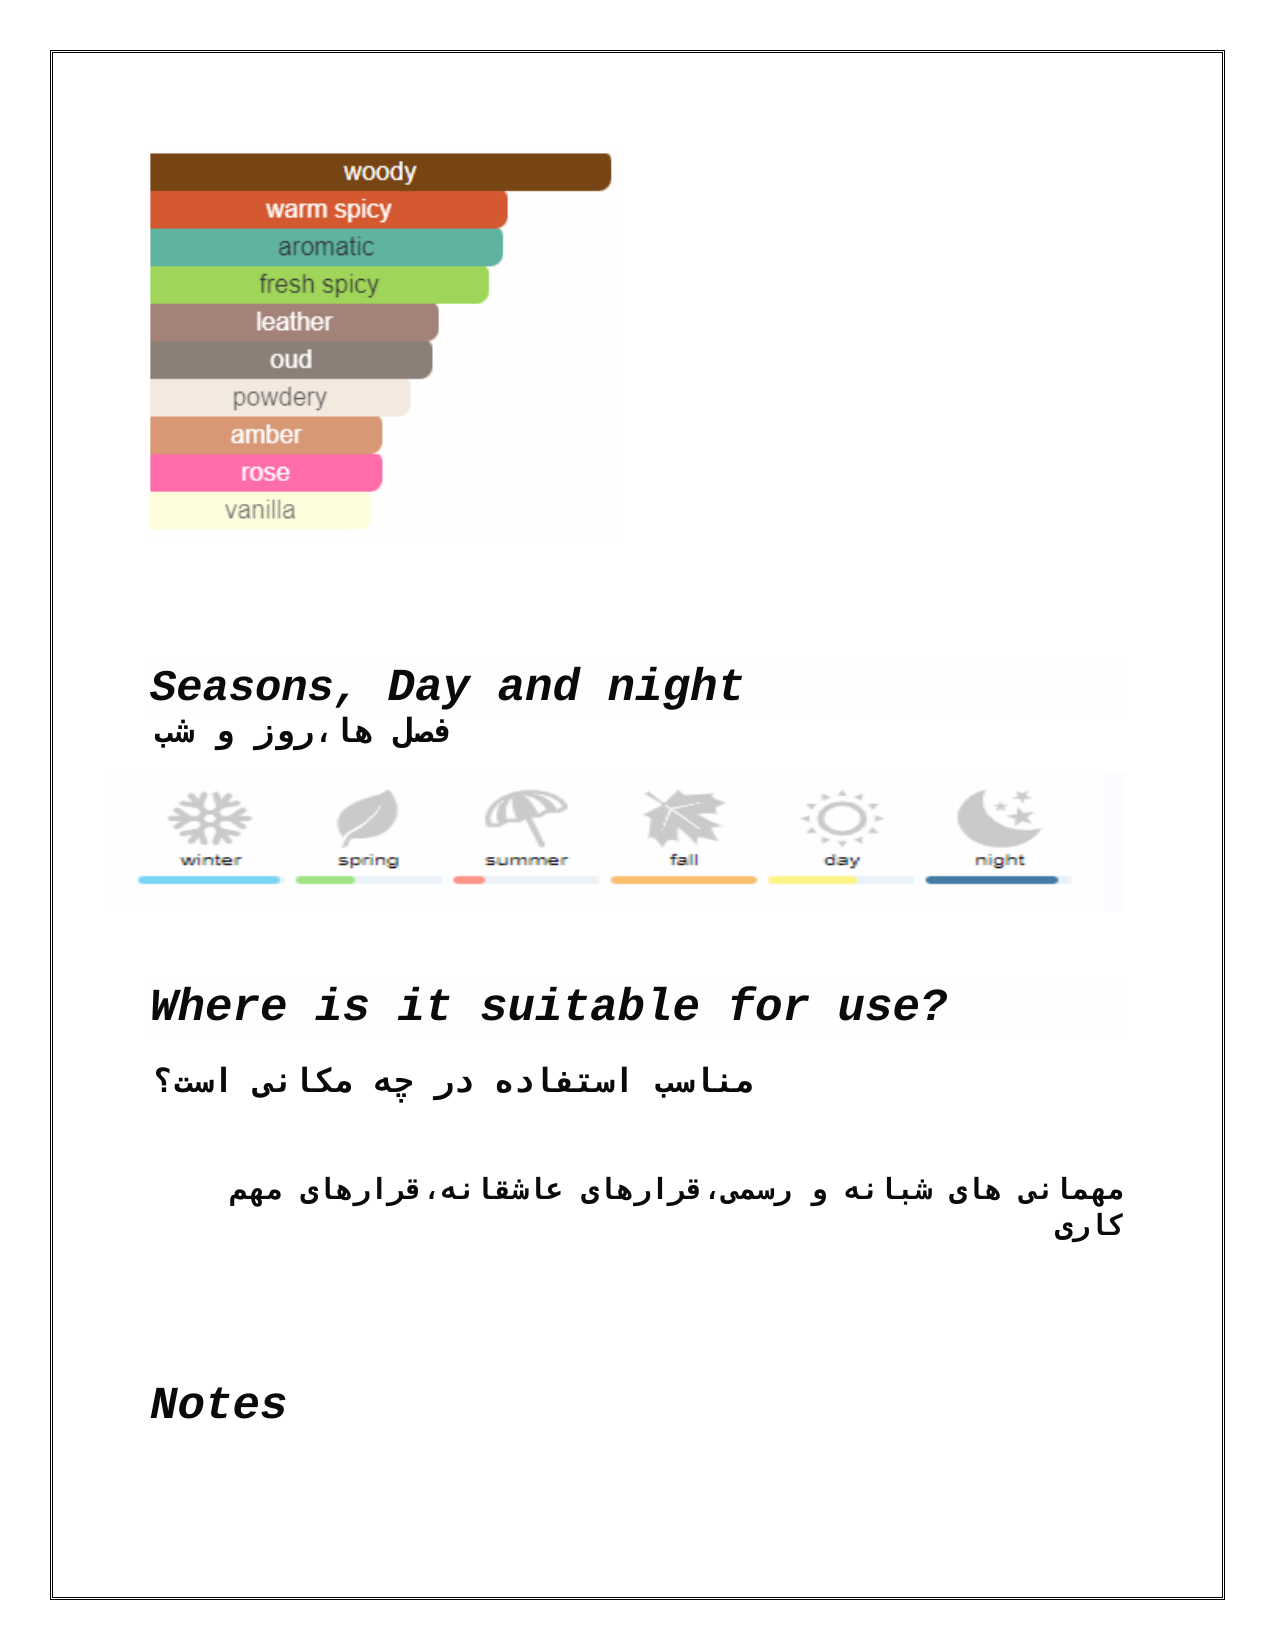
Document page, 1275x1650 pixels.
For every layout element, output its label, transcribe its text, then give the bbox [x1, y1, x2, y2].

text فصل ها،روز و شب [150, 714, 1125, 752]
text Notes [150, 1380, 1125, 1432]
picture [107, 772, 1125, 911]
picture [149, 150, 624, 539]
text Seasons, Day and night [150, 662, 1125, 714]
text Where is it suitable for use? [150, 982, 1125, 1034]
text مهمانی های شبانه و رسمی،قرارهای عاشقانه،قرارهای مهم کاری [150, 1175, 1125, 1244]
text مناسب استفاده در چه مکانی است؟ [150, 1034, 1125, 1103]
